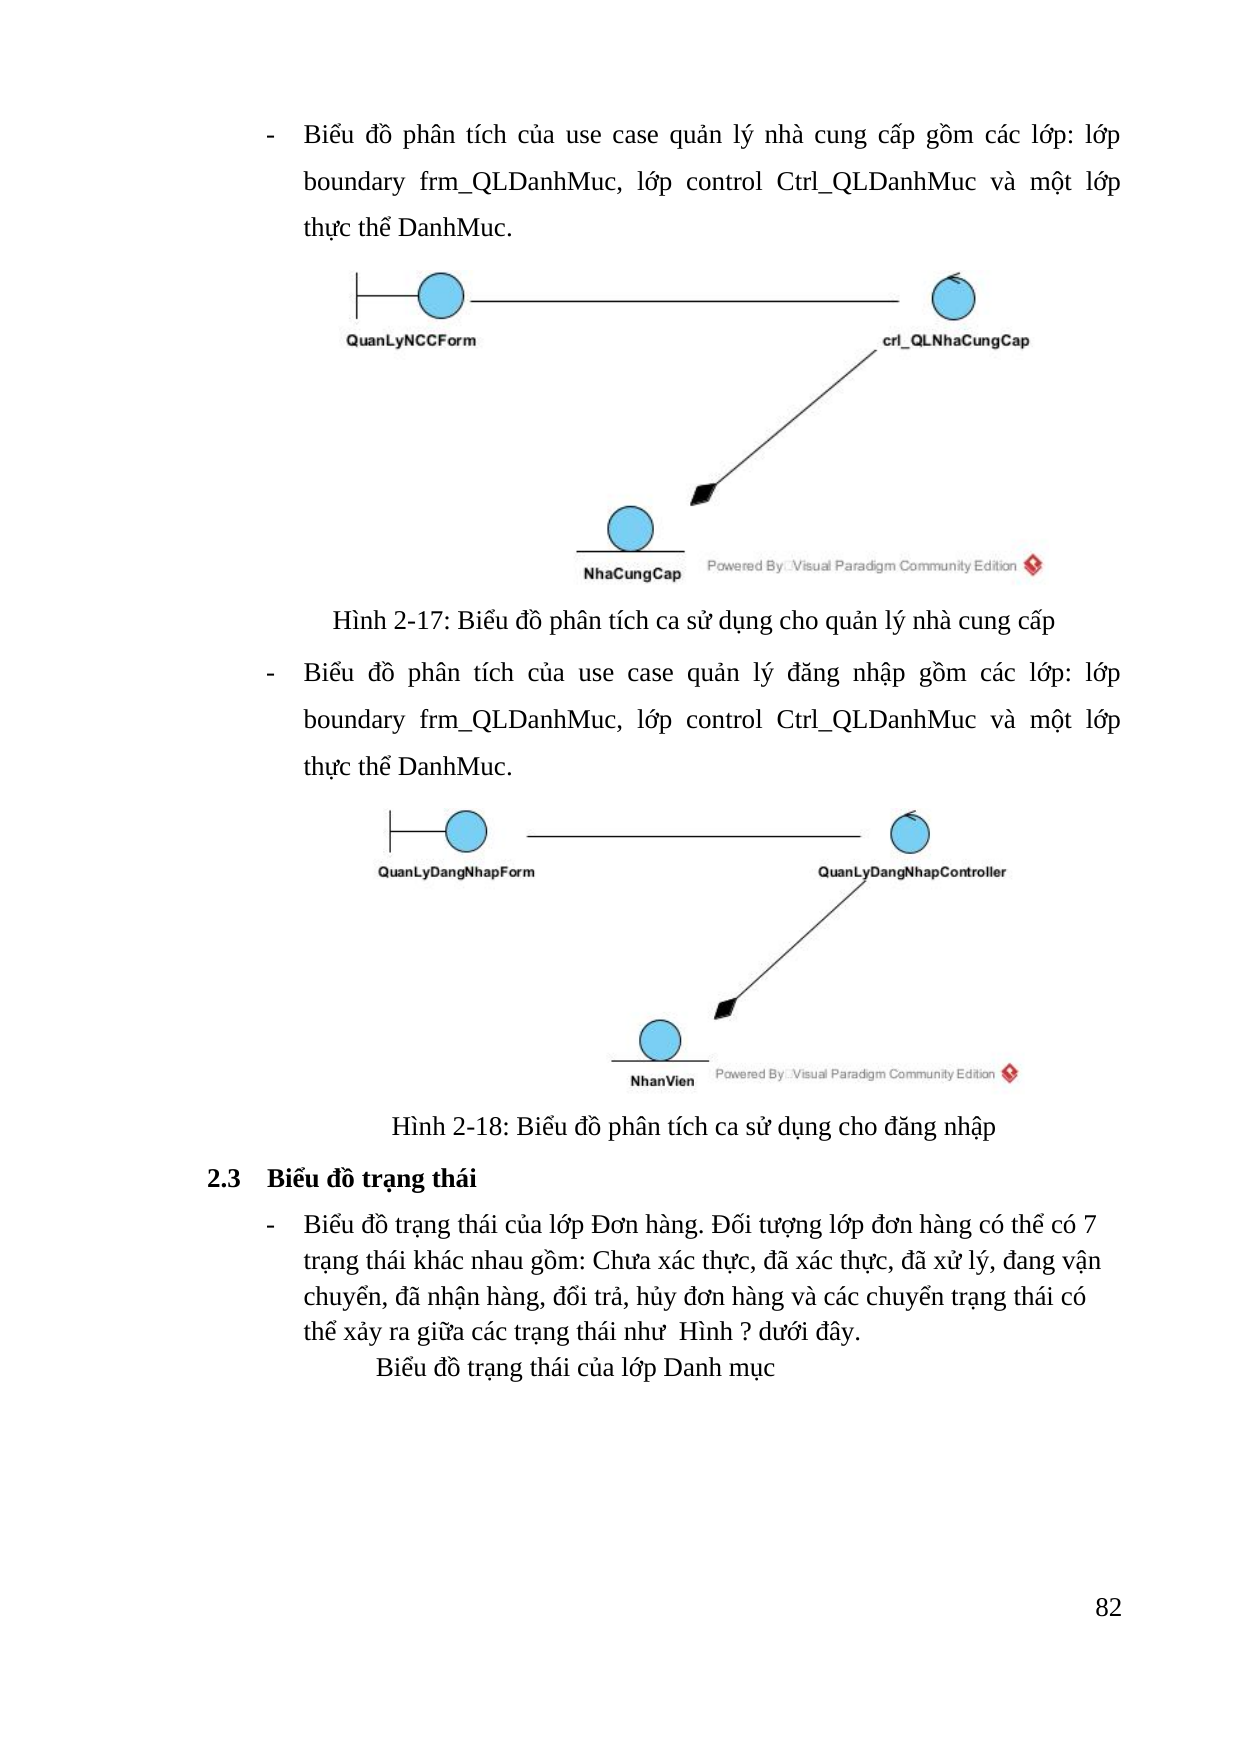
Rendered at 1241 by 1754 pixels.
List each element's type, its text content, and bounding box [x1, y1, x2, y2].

text Hình 2-9: Biểu đồ phân tích ca sử dụng cho quản lý nhà cung cấp [207, 604, 1122, 636]
subtitle Biểu đồ trạng thái [207, 1162, 1122, 1193]
text Hình 2-10: Biểu đồ phân tích ca sử dụng cho đăng nhập [207, 1110, 1122, 1141]
list Biểu đồ trạng thái của lớp Đơn hàng. Đối tượng lớp đơn hàng có thể có 7 trạng thái khác nhau gồm: Chưa xác thực, đã xác thực, đã xử lý, đang vận chuyển, đã nhận hàng, đổi trả, hủy đơn hàng và các chuyển trạng thái có thể xảy ra giữa các trạng thái như Hình ? dưới đây. [266, 1208, 1122, 1347]
list Biểu đồ phân tích của use case quản lý đăng nhập gồm các lớp: lớp boundary frm_QLDanhMuc, lớp control Ctrl_QLDanhMuc và một lớp thực thể DanhMuc. [266, 656, 1122, 781]
picture [363, 808, 1025, 1095]
list Biểu đồ phân tích của use case quản lý nhà cung cấp gồm các lớp: lớp boundary frm_QLDanhMuc, lớp control Ctrl_QLDanhMuc và một lớp thực thể DanhMuc. [266, 118, 1122, 243]
list Biểu đồ trạng thái của lớp Danh mục [338, 1351, 1122, 1382]
picture [338, 270, 1050, 589]
